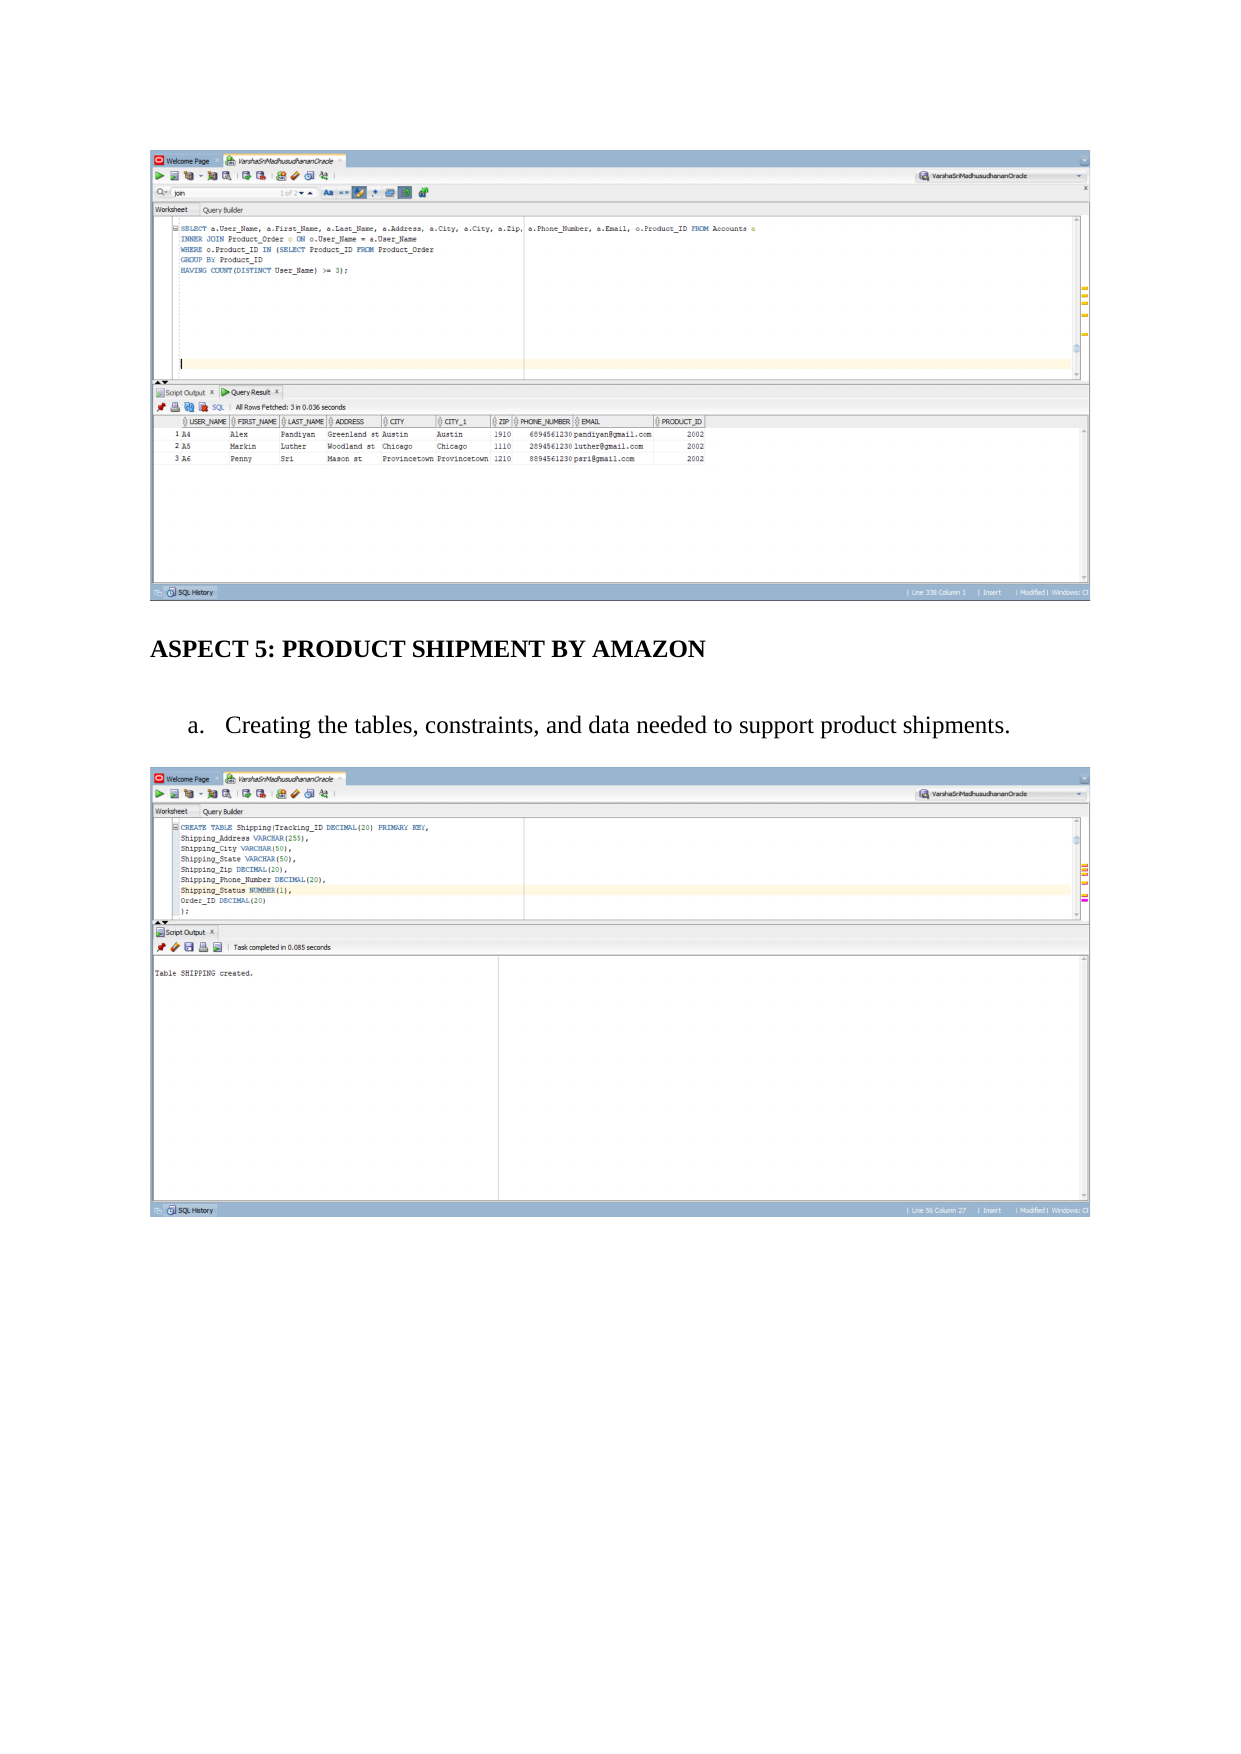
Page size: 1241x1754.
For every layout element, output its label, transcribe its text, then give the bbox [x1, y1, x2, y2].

picture [150, 767, 1091, 1217]
subtitle ASPECT 5: PRODUCT SHIPMENT BY AMAZON [150, 634, 1090, 663]
picture [150, 150, 1091, 601]
list Creating the tables, constraints, and data needed to support product shipments. [187, 710, 1037, 739]
